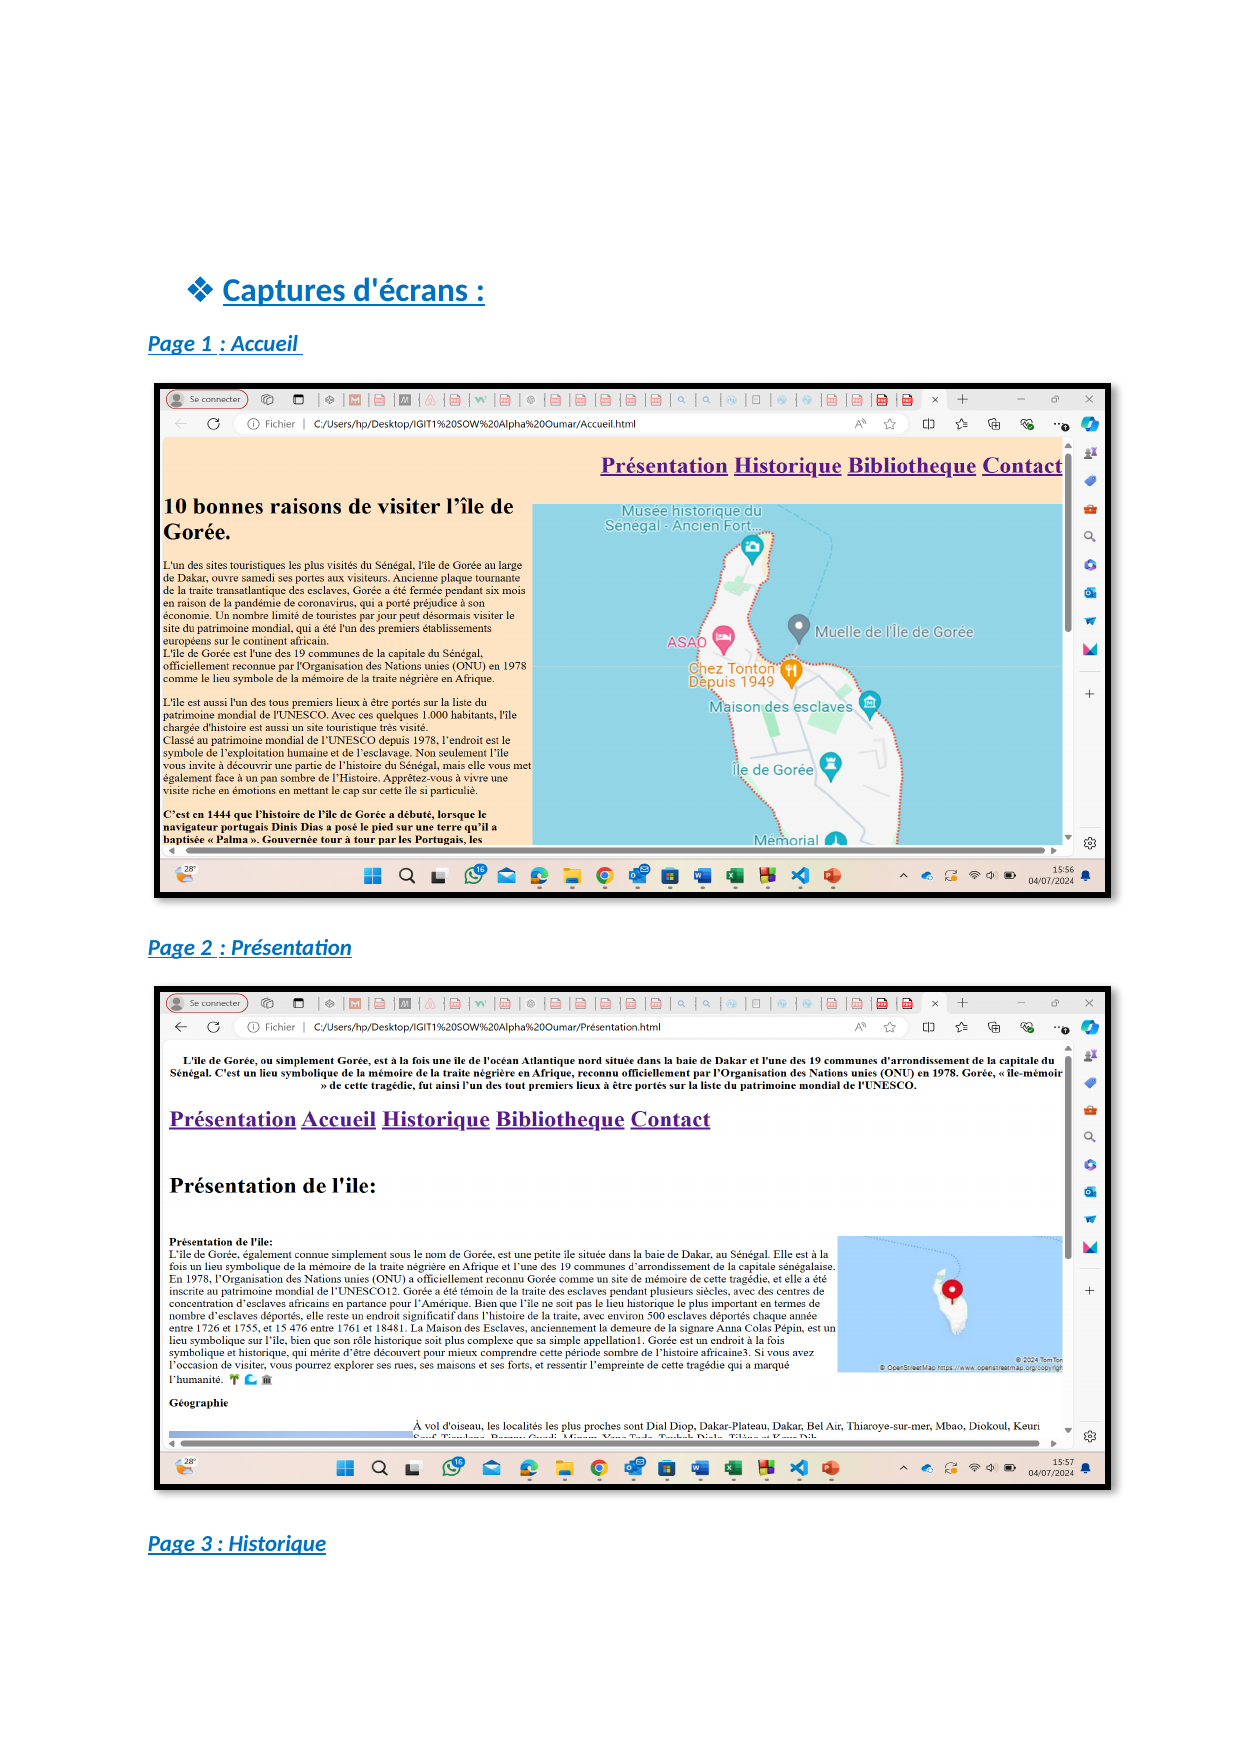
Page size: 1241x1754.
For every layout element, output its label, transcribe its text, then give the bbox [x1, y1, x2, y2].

text Page 1 : Accueil [148, 329, 1093, 357]
picture [160, 389, 1105, 892]
list Captures d'écrans : [185, 269, 1093, 309]
text Page 3 : Historique [148, 1529, 1093, 1557]
text Page 2 : Présentation [148, 933, 1093, 961]
picture [160, 992, 1105, 1484]
